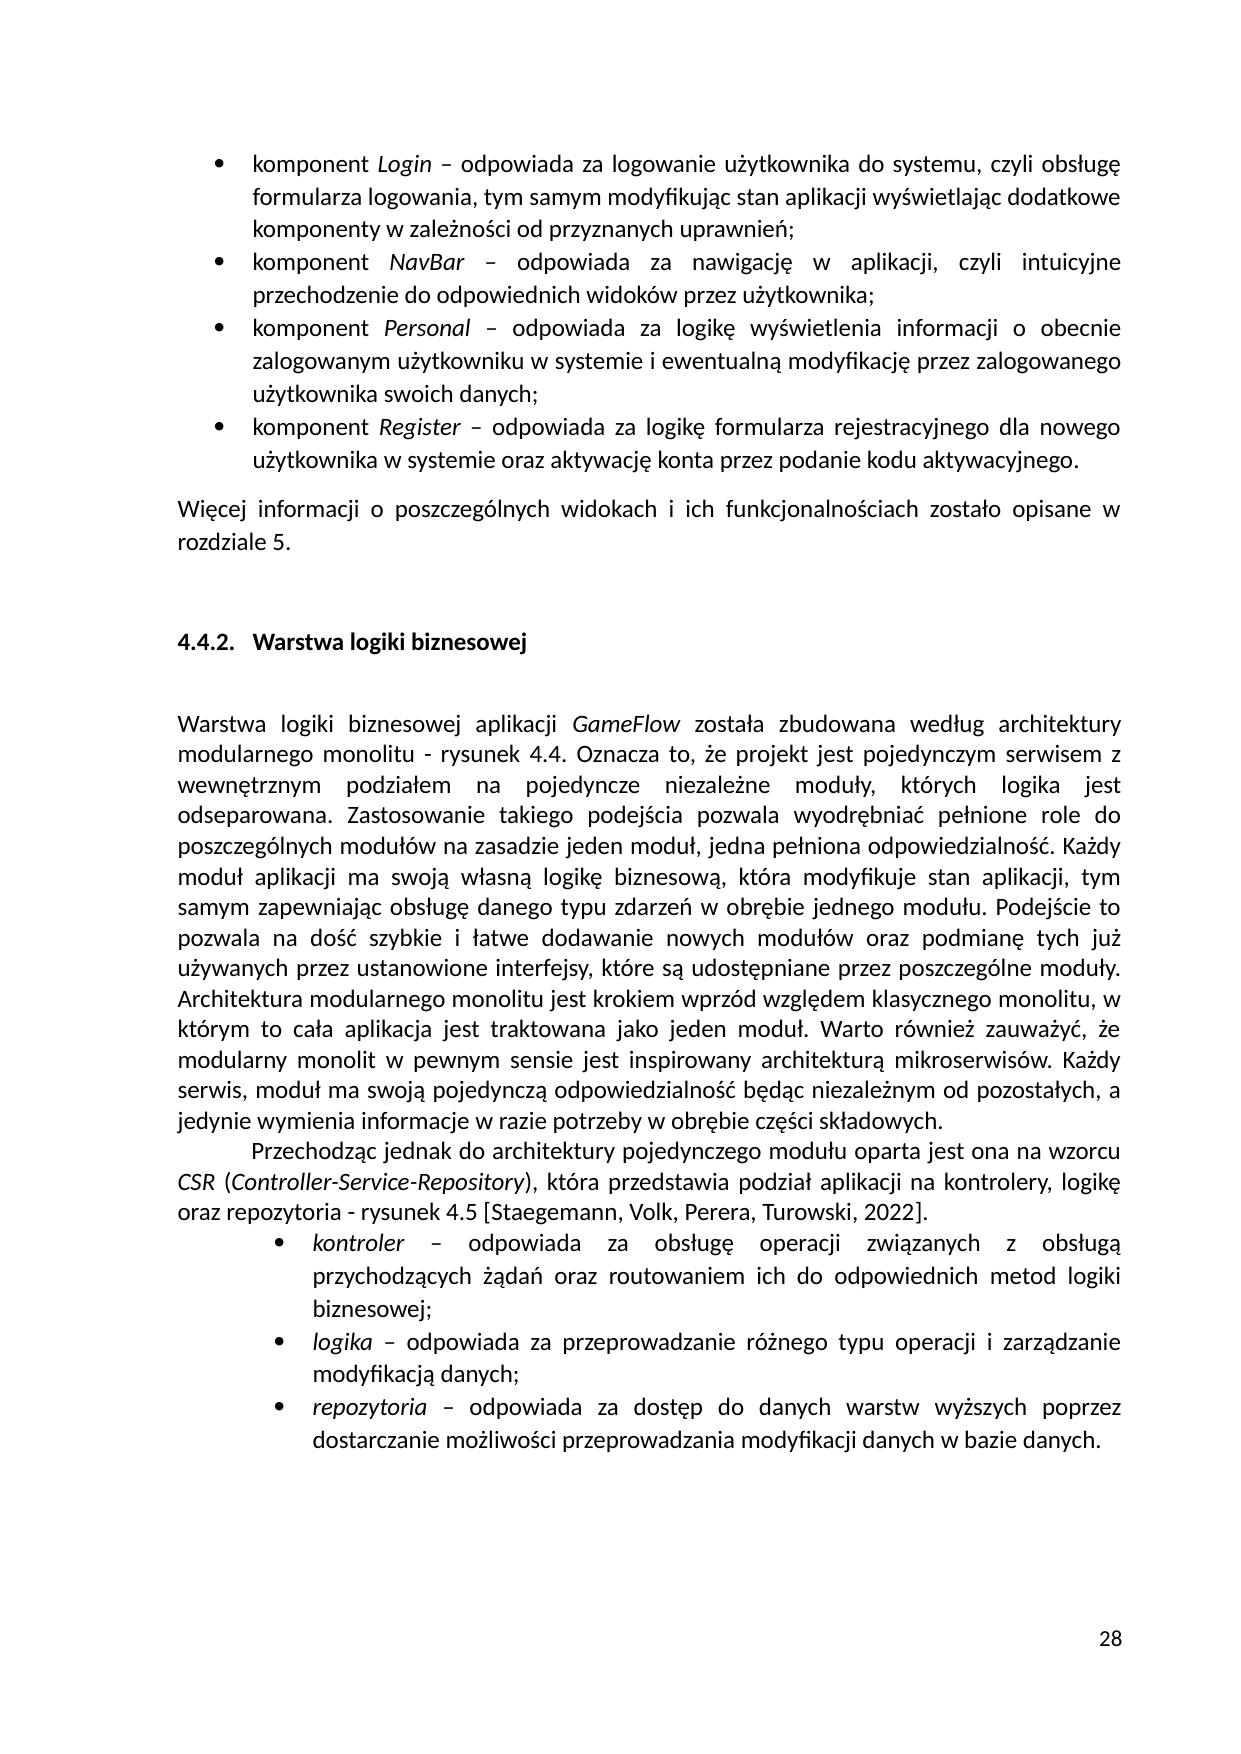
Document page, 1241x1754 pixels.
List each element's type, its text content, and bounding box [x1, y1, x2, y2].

subtitle Warstwa logiki biznesowej [177, 626, 1122, 656]
list komponent Personal – odpowiada za logikę wyświetlenia informacji o obecnie zalogowanym użytkowniku w systemie i ewentualną modyfikację przez zalogowanego użytkownika swoich danych; [215, 312, 1122, 409]
text Więcej informacji o poszczególnych widokach i ich funkcjonalnościach zostało opisane w rozdziale 5. [177, 493, 1122, 557]
text Warstwa logiki biznesowej aplikacji GameFlow została zbudowana według architektury modularnego monolitu - rysunek 4.4. Oznacza to, że projekt jest pojedynczym serwisem z wewnętrznym podziałem na pojedyncze niezależne moduły, których logika jest odseparowana. Zastosowanie takiego podejścia pozwala wyodrębniać pełnione role do poszczególnych modułów na zasadzie jeden moduł, jedna pełniona odpowiedzialność. Każdy moduł aplikacji ma swoją własną logikę biznesową, która modyfikuje stan aplikacji, tym samym zapewniając obsługę danego typu zdarzeń w obrębie jednego modułu. Podejście to pozwala na dość szybkie i łatwe dodawanie nowych modułów oraz podmianę tych już używanych przez ustanowione interfejsy, które są udostępniane przez poszczególne moduły. Architektura modularnego monolitu jest krokiem wprzód względem klasycznego monolitu, w którym to cała aplikacja jest traktowana jako jeden moduł. Warto również zauważyć, że modularny monolit w pewnym sensie jest inspirowany architekturą mikroserwisów. Każdy serwis, moduł ma swoją pojedynczą odpowiedzialność będąc niezależnym od pozostałych, a jedynie wymienia informacje w razie potrzeby w obrębie części składowych. [177, 708, 1122, 1135]
list komponent Register – odpowiada za logikę formularza rejestracyjnego dla nowego użytkownika w systemie oraz aktywację konta przez podanie kodu aktywacyjnego. [215, 411, 1122, 474]
list komponent Login – odpowiada za logowanie użytkownika do systemu, czyli obsługę formularza logowania, tym samym modyfikując stan aplikacji wyświetlając dodatkowe komponenty w zależności od przyznanych uprawnień; [215, 148, 1122, 244]
list logika – odpowiada za przeprowadzanie różnego typu operacji i zarządzanie modyfikacją danych; [275, 1326, 1122, 1389]
text Przechodząc jednak do architektury pojedynczego modułu oparta jest ona na wzorcu CSR (Controller-Service-Repository), która przedstawia podział aplikacji na kontrolery, logikę oraz repozytoria - rysunek 4.5 [Staegemann, Volk, Perera, Turowski, 2022]. [177, 1135, 1122, 1227]
list kontroler – odpowiada za obsługę operacji związanych z obsługą przychodzących żądań oraz routowaniem ich do odpowiednich metod logiki biznesowej; [275, 1227, 1122, 1323]
list komponent NavBar – odpowiada za nawigację w aplikacji, czyli intuicyjne przechodzenie do odpowiednich widoków przez użytkownika; [215, 246, 1122, 310]
list repozytoria – odpowiada za dostęp do danych warstw wyższych poprzez dostarczanie możliwości przeprowadzania modyfikacji danych w bazie danych. [275, 1392, 1122, 1455]
